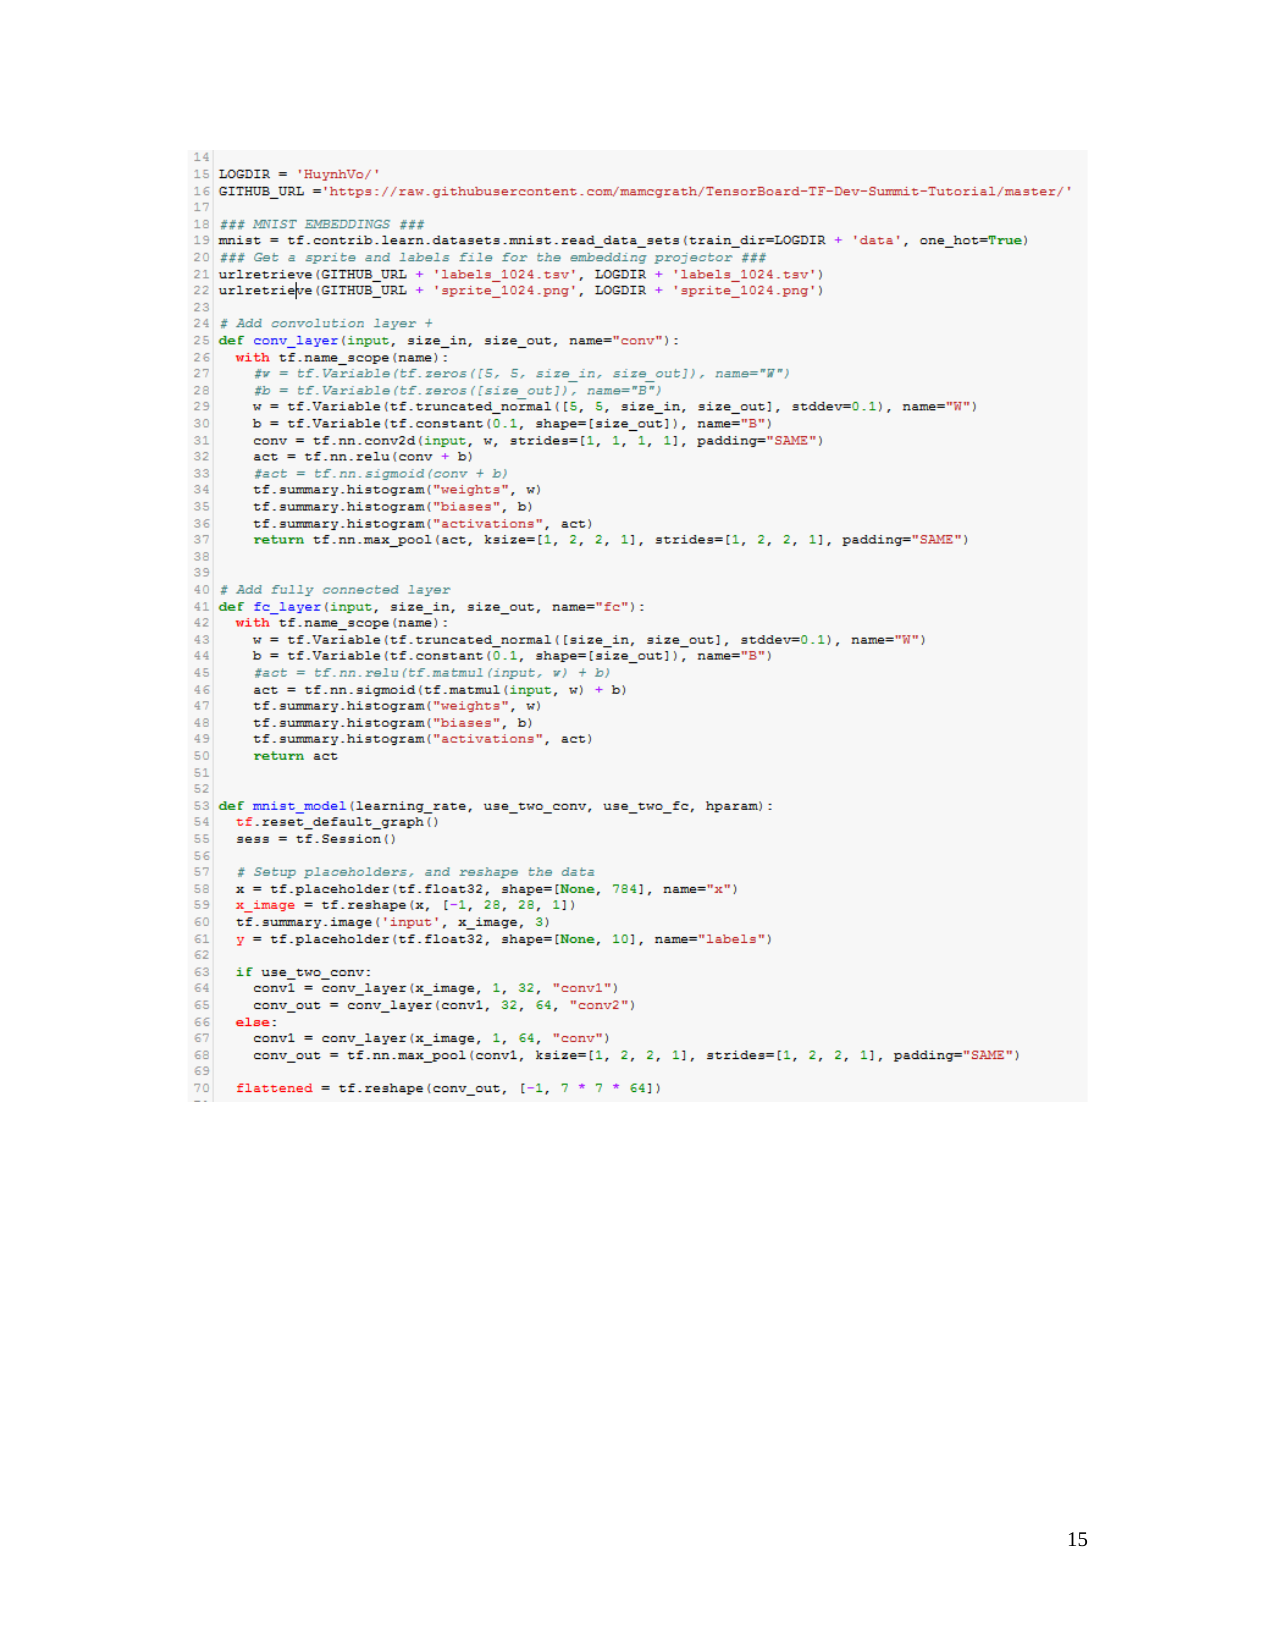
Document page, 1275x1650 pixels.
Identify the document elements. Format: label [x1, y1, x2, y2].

picture [187, 150, 1088, 1102]
